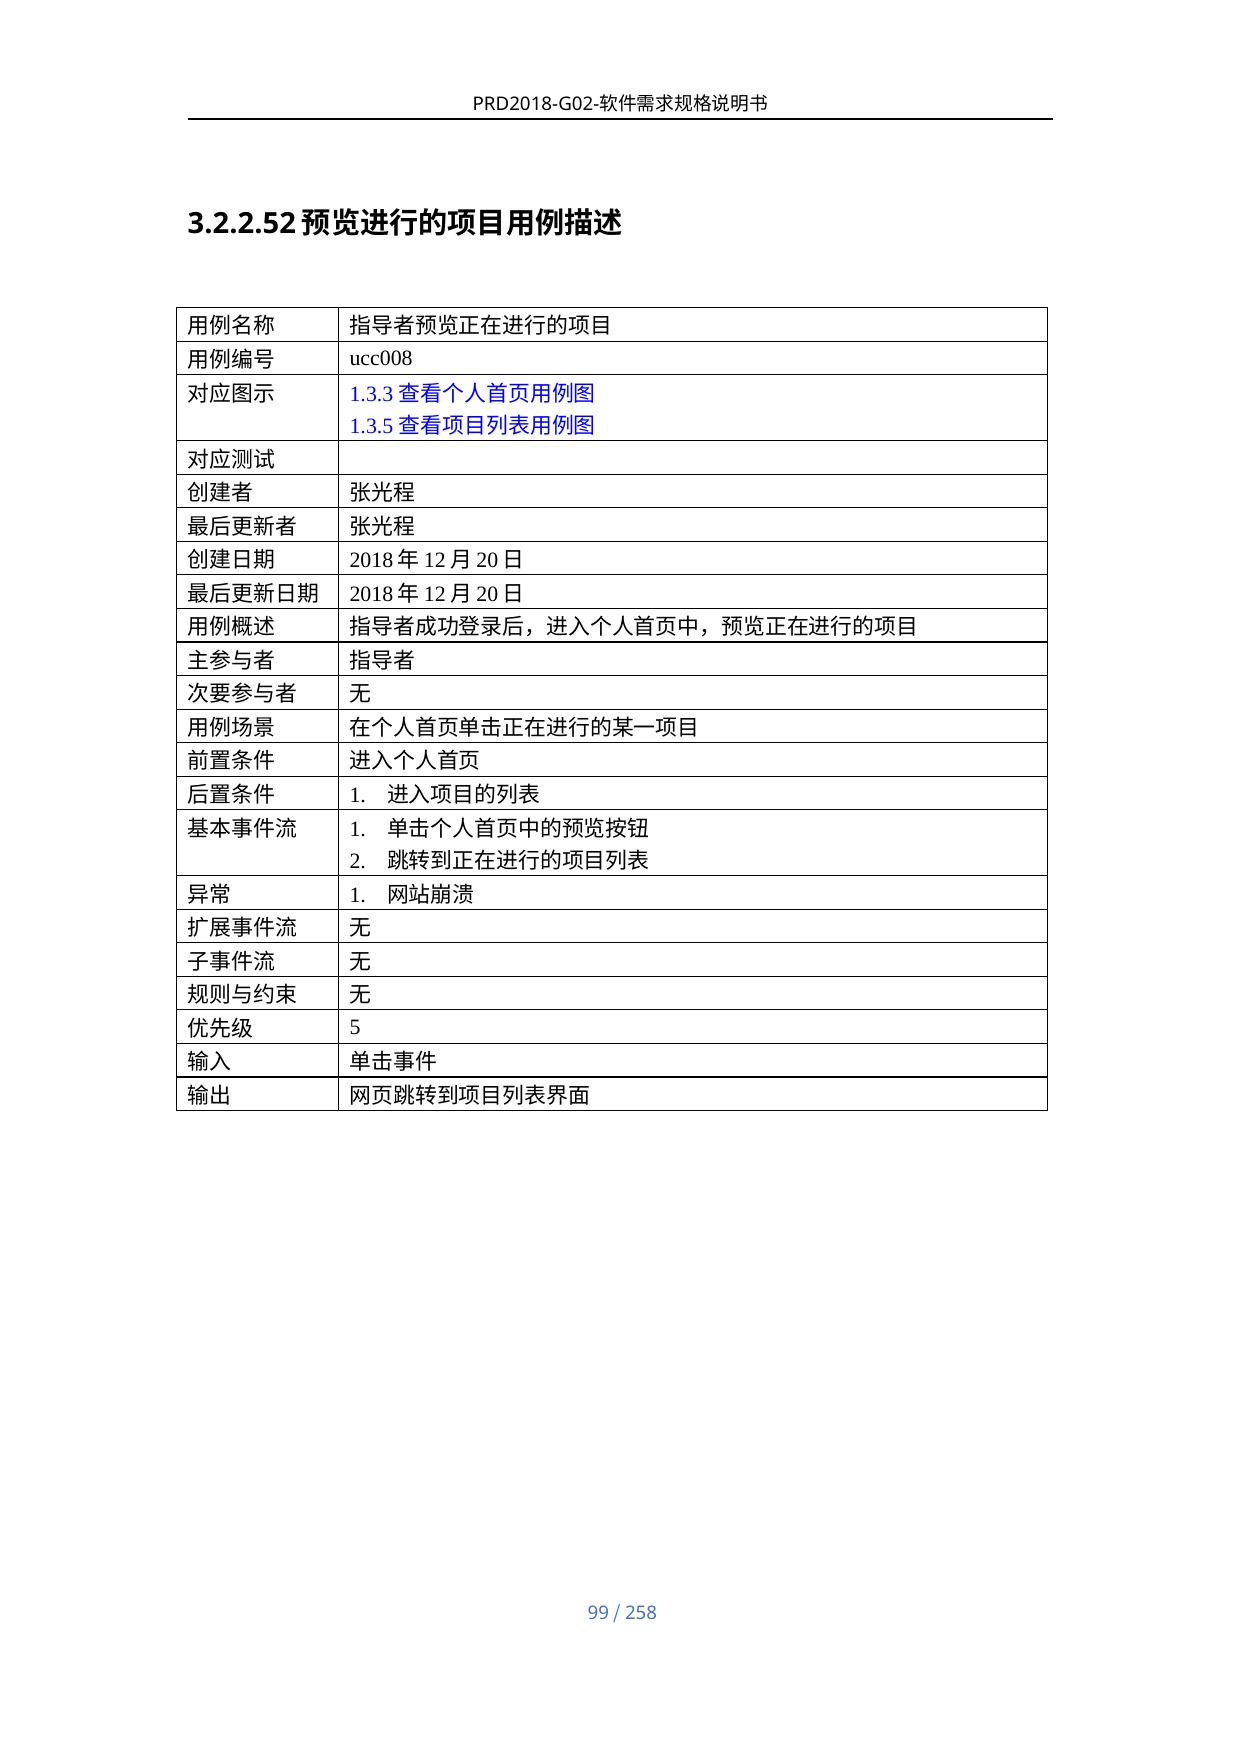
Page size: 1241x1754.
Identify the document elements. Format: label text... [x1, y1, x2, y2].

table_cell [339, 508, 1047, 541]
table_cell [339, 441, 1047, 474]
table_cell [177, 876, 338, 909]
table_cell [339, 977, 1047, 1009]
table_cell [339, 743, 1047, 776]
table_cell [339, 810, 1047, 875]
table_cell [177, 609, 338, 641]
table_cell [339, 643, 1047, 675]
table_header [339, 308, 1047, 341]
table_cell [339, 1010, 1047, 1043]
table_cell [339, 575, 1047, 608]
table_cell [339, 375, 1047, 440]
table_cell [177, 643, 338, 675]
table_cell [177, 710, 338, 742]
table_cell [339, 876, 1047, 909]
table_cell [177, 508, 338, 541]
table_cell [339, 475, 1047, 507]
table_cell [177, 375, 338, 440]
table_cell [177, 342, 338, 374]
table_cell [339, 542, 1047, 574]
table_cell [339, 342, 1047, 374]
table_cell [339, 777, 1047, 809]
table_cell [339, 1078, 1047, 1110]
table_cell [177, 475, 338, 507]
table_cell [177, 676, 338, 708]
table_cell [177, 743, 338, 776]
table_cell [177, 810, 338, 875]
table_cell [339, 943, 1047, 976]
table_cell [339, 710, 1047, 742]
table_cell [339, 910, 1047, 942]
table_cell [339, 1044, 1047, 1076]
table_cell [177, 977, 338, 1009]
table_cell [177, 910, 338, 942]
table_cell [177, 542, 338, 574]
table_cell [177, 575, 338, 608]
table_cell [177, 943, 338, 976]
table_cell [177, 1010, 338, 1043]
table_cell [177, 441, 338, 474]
subtitle 3.2.2.52预览进行的项目用例描述 [187, 188, 1053, 253]
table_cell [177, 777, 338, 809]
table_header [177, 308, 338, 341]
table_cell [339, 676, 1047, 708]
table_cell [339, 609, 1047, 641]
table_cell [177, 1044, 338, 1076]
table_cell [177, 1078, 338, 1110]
